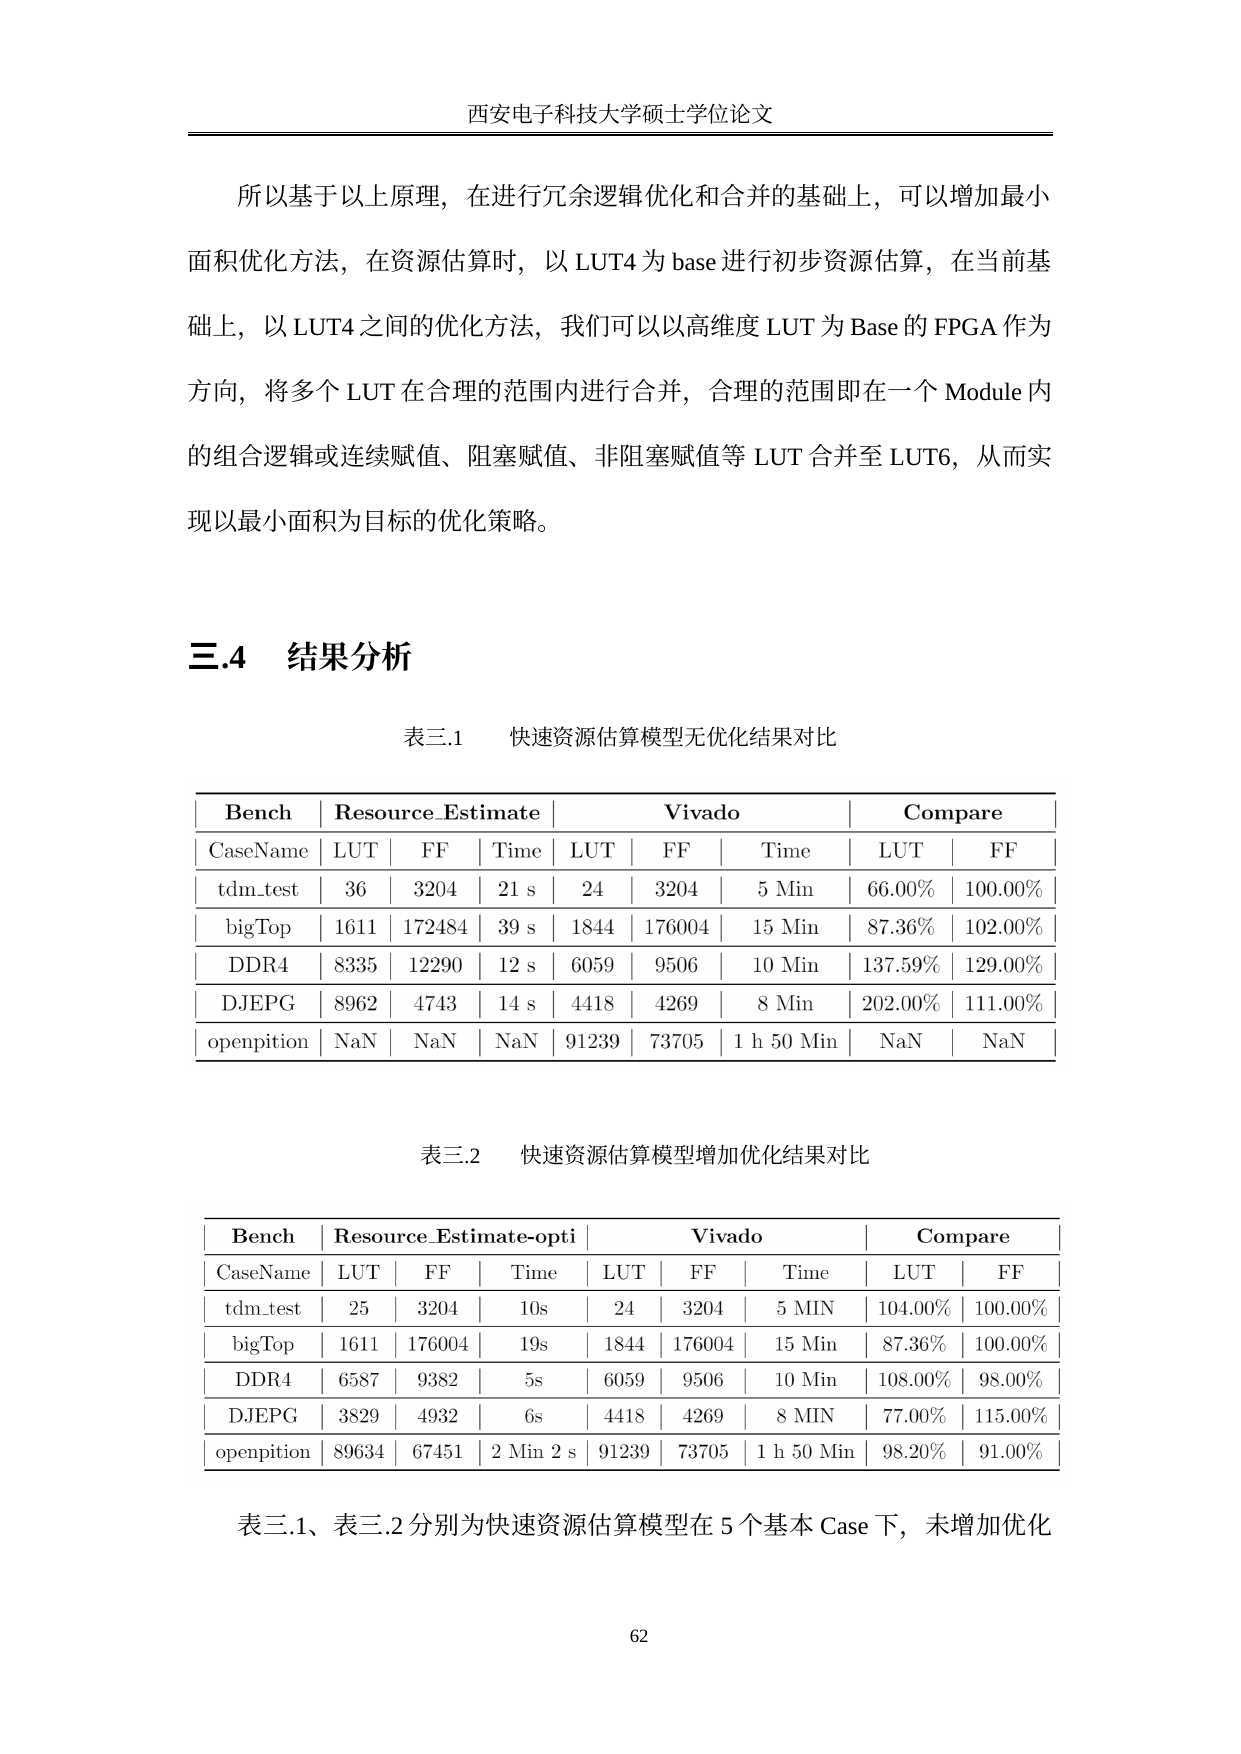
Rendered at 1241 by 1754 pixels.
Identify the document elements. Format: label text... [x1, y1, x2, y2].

text 所以基于以上原理，在进行冗余逻辑优化和合并的基础上，可以增加最小面积优化方法，在资源估算时，以LUT4为base进行初步资源估算，在当前基础上，以LUT4之间的优化方法，我们可以以高维度LUT为Base的FPGA作为方向，将多个LUT在合理的范围内进行合并，合理的范围即在一个Module内的组合逻辑或连续赋值、阻塞赋值、非阻塞赋值等LUT合并至LUT6，从而实现以最小面积为目标的优化策略。 [187, 162, 1053, 552]
subtitle 结果分析 [187, 622, 1053, 687]
text 快速资源估算模型增加优化结果对比 [187, 1138, 1053, 1170]
picture [187, 780, 1065, 1070]
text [187, 1491, 1053, 1556]
text 快速资源估算模型无优化结果对比 [187, 719, 1053, 752]
picture [187, 1204, 1072, 1486]
